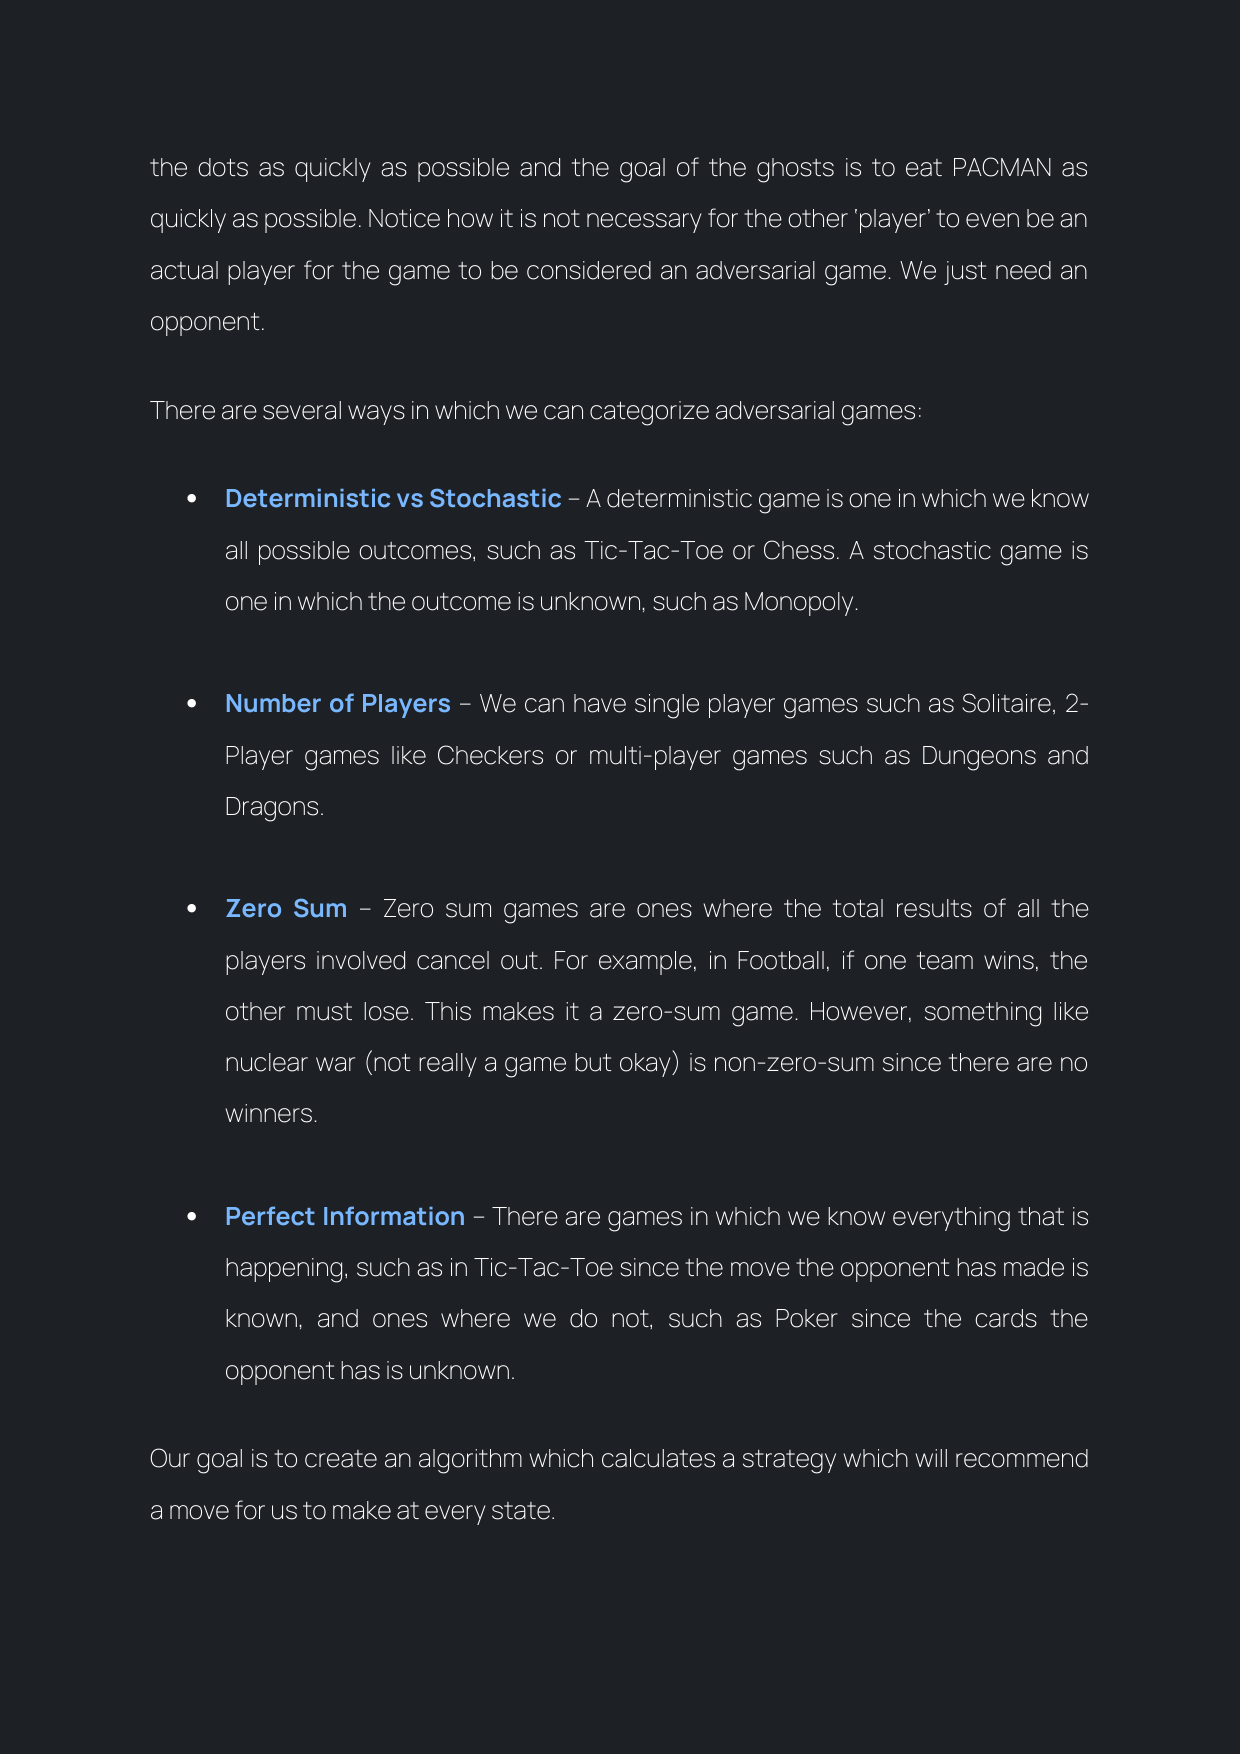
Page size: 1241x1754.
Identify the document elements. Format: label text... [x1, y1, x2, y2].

list Deterministic vs Stochastic – A deterministic game is one in which we know all possible outcomes, such as Tic-Tac-Toe or Chess. A stochastic game is one in which the outcome is unknown, such as Monopoly. [187, 481, 1090, 618]
list Perfect Information – There are games in which we know everything that is happening, such as in Tic-Tac-Toe since the move the opponent has made is known, and ones where we do not, such as Poker since the cards the opponent has is unknown. [187, 1199, 1090, 1387]
text There are several ways in which we can categorize adversarial games: [150, 392, 1090, 427]
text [150, 150, 1090, 338]
list Zero Sum – Zero sum games are ones where the total results of all the players involved cancel out. For example, in Football, if one team wins, the other must lose. This makes it a zero-sum game. However, something like nuclear war (not really a game but okay) is non-zero-sum since there are no winners. [187, 891, 1090, 1130]
list Number of Players – We can have single player games such as Solitaire, 2-Player games like Checkers or multi-player games such as Dungeons and Dragons. [187, 686, 1090, 823]
text Our goal is to create an algorithm which calculates a strategy which will recommend a move for us to make at every state. [150, 1441, 1090, 1527]
